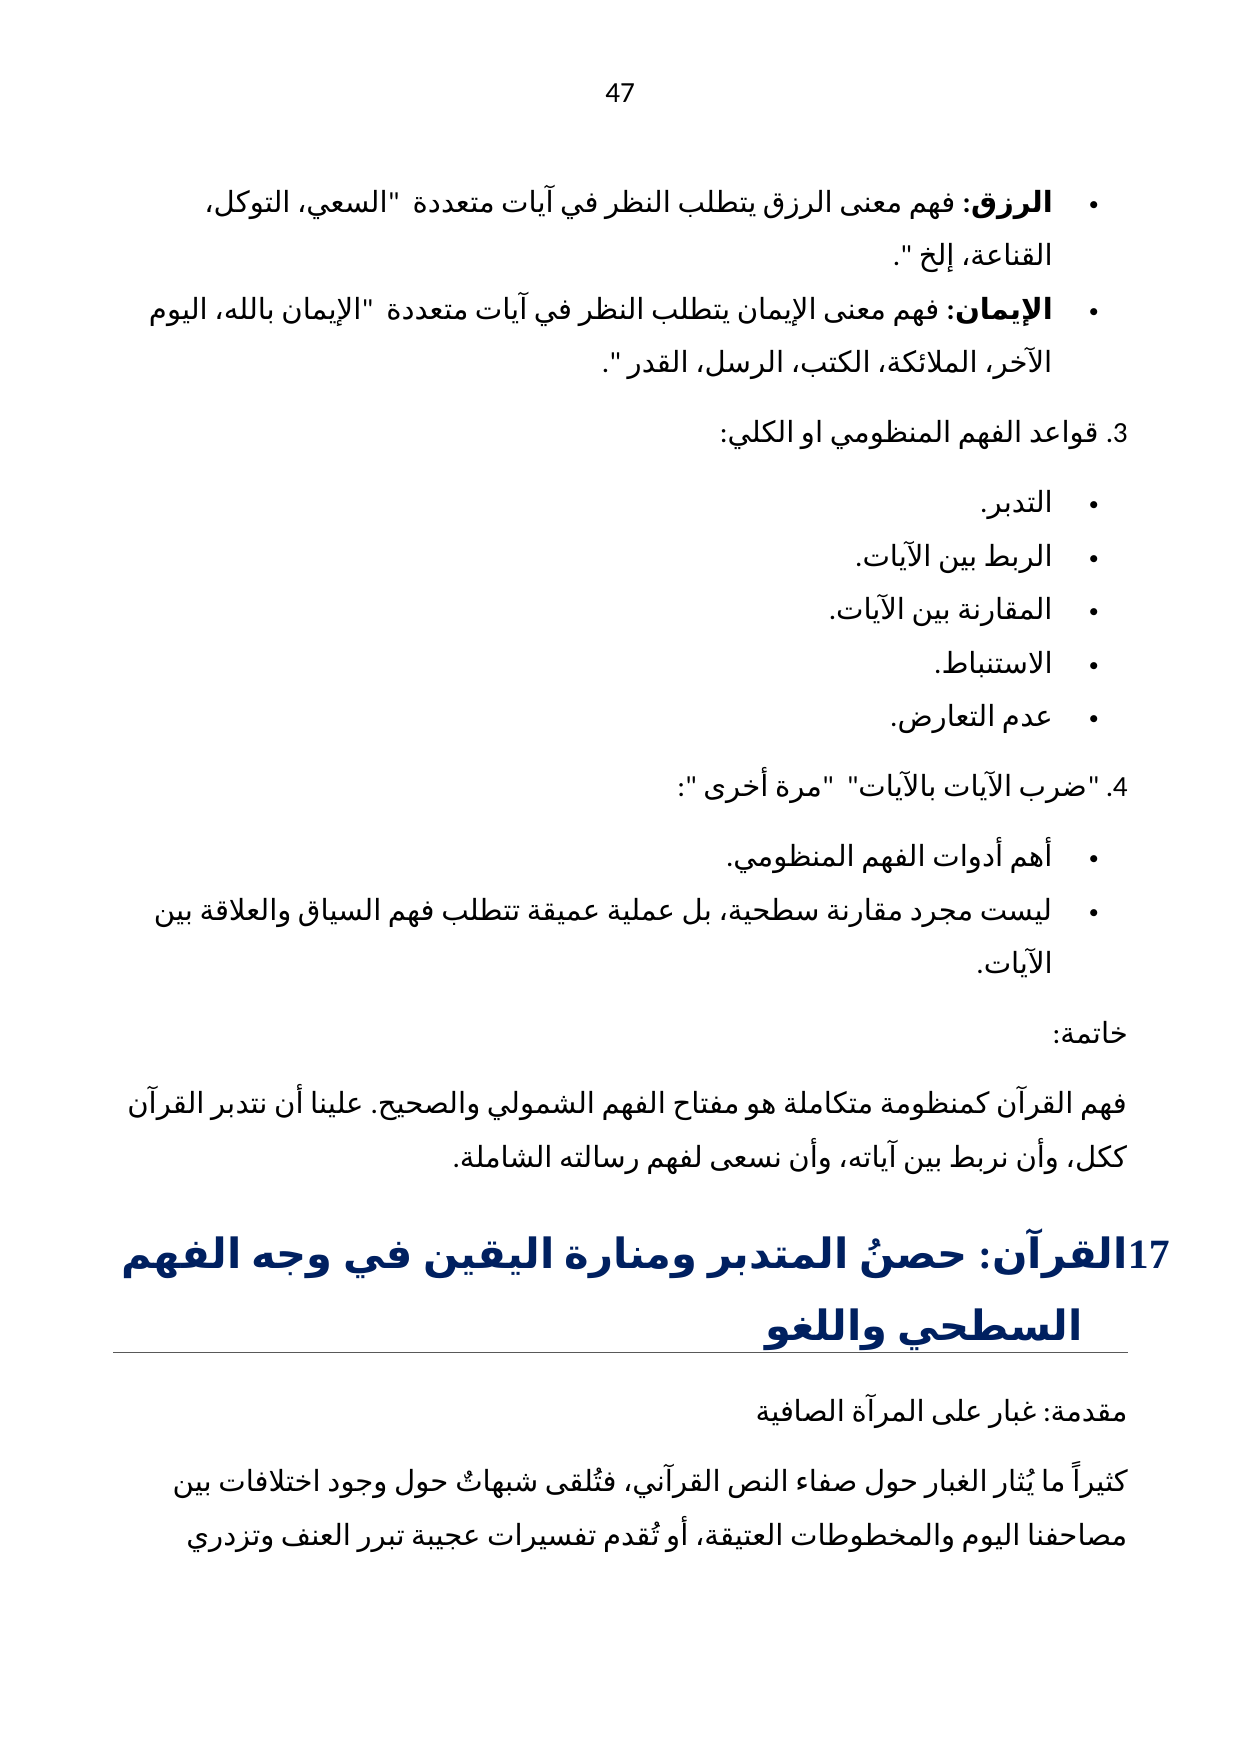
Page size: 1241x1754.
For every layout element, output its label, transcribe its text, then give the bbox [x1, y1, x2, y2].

list عدم التعارض. [112, 698, 1090, 734]
text 4. "ضرب الآيات بالآيات" "مرة أخرى ": [112, 768, 1128, 804]
list المقارنة بين الآيات. [112, 591, 1090, 627]
subtitle القرآن: حصنُ المتدبر ومنارة اليقين في وجه الفهم السطحي واللغو [112, 1230, 1128, 1353]
list الاستنباط. [112, 645, 1090, 680]
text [112, 1463, 1128, 1552]
text خاتمة: [112, 1015, 1128, 1051]
list الرزق: فهم معنى الرزق يتطلب النظر في آيات متعددة "السعي، التوكل، القناعة، إلخ ". [112, 184, 1090, 273]
list التدبر. [112, 484, 1090, 520]
text مقدمة: غبار على المرآة الصافية [112, 1393, 1128, 1429]
list الربط بين الآيات. [112, 538, 1090, 573]
text فهم القرآن كمنظومة متكاملة هو مفتاح الفهم الشمولي والصحيح. علينا أن نتدبر القرآن ككل، وأن نربط بين آياته، وأن نسعى لفهم رسالته الشاملة. [112, 1085, 1128, 1174]
list الإيمان: فهم معنى الإيمان يتطلب النظر في آيات متعددة "الإيمان بالله، اليوم الآخر، الملائكة، الكتب، الرسل، القدر ". [112, 291, 1090, 380]
text 3. قواعد الفهم المنظومي او الكلي: [112, 414, 1128, 450]
list ليست مجرد مقارنة سطحية، بل عملية عميقة تتطلب فهم السياق والعلاقة بين الآيات. [112, 892, 1090, 981]
list أهم أدوات الفهم المنظومي. [112, 838, 1090, 874]
